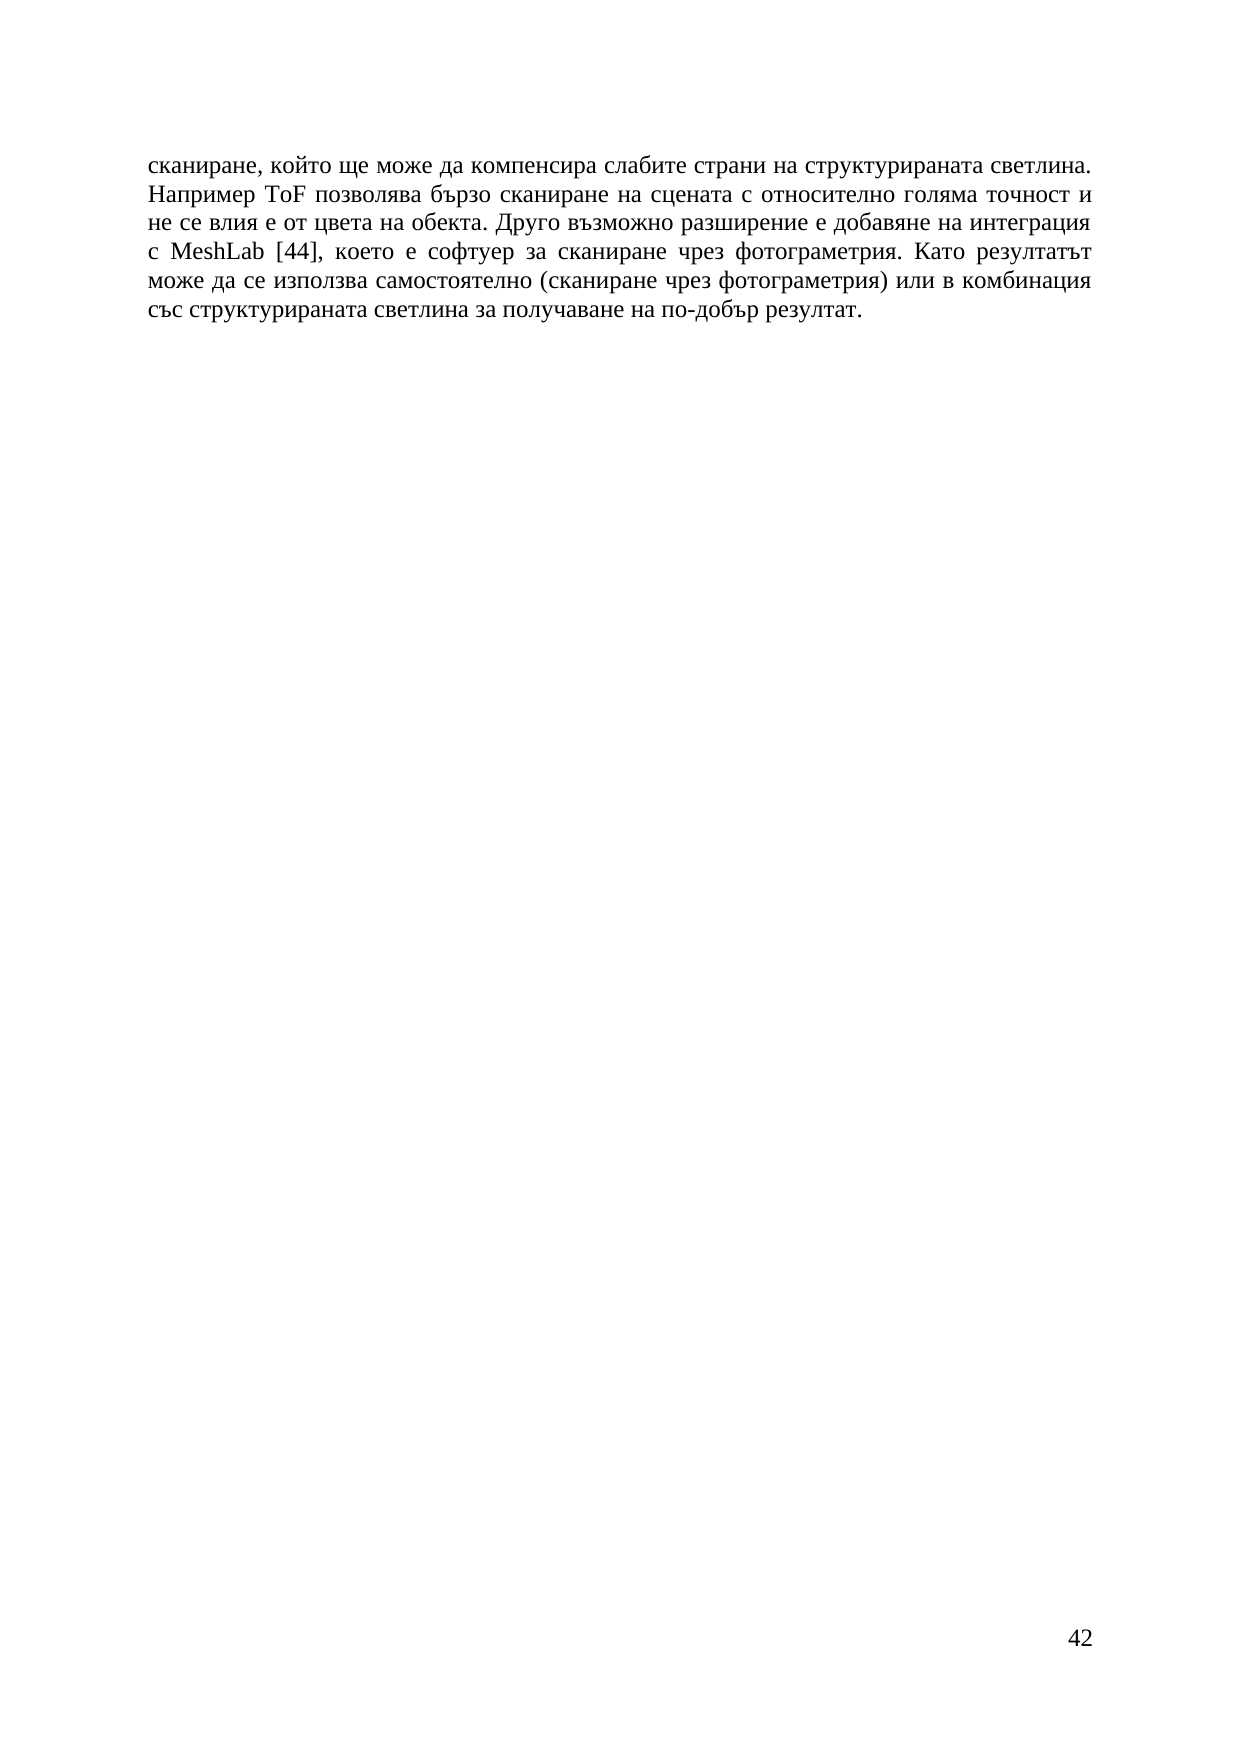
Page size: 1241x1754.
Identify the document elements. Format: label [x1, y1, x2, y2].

text [148, 150, 1093, 322]
